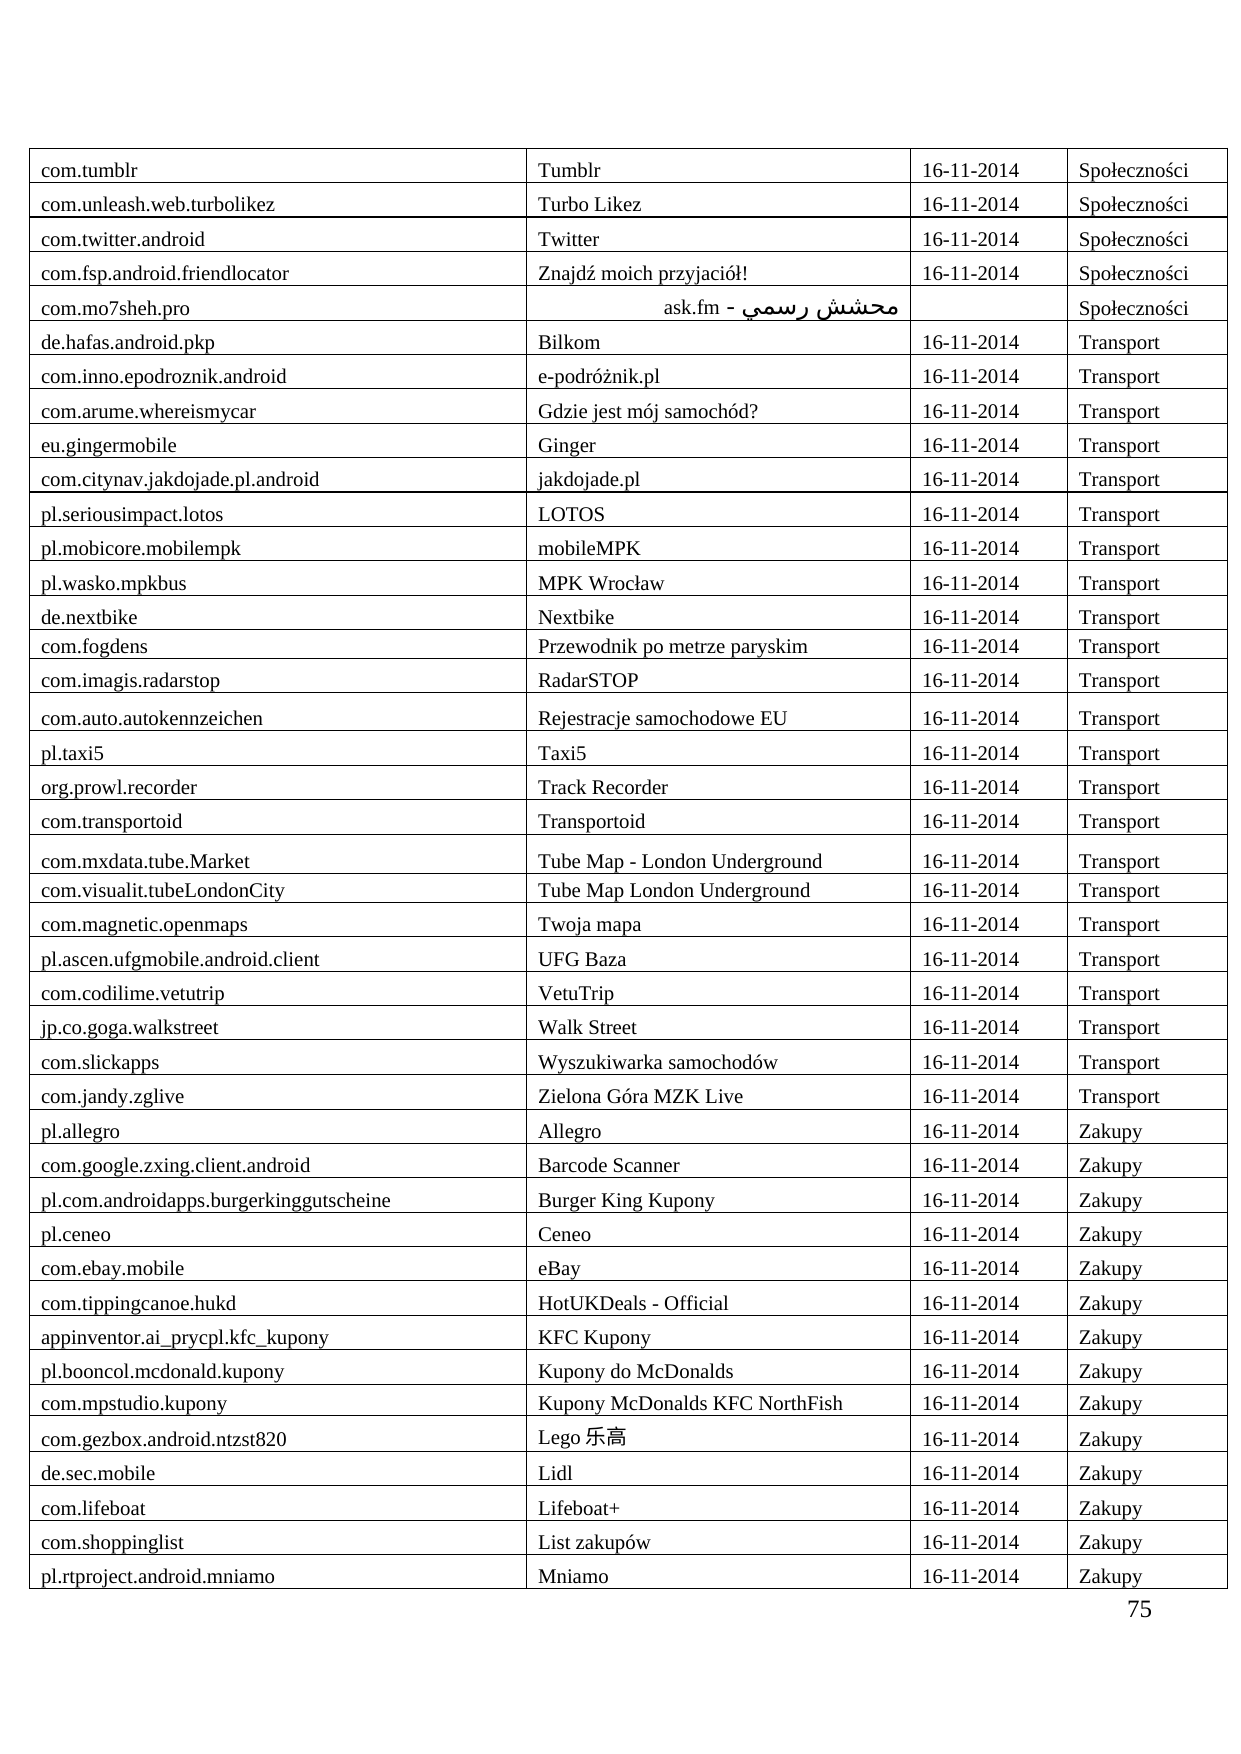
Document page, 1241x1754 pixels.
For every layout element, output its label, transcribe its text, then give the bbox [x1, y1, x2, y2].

table_cell List zakupów [527, 1521, 910, 1554]
table_cell Transport [1068, 874, 1227, 902]
table_cell Zakupy [1068, 1316, 1227, 1349]
table_cell 16-11-2014 [911, 874, 1067, 902]
table_cell Społeczności [1068, 218, 1227, 251]
table_cell Zakupy [1068, 1452, 1227, 1485]
table_cell 16-11-2014 [911, 1006, 1067, 1039]
table_cell Transport [1068, 527, 1227, 560]
table_cell com.auto.autokennzeichen [30, 693, 526, 730]
table_cell 16-11-2014 [911, 1486, 1067, 1519]
table_cell RadarSTOP [527, 659, 910, 692]
table_cell pl.booncol.mcdonald.kupony [30, 1350, 526, 1383]
table_cell e-podróżnik.pl [527, 355, 910, 388]
table_cell com.mo7sheh.pro [30, 286, 526, 319]
table_cell eu.gingermobile [30, 424, 526, 457]
table_cell 16-11-2014 [911, 458, 1067, 491]
table_cell 16-11-2014 [911, 149, 1067, 182]
table_cell pl.taxi5 [30, 731, 526, 765]
table_cell 16-11-2014 [911, 693, 1067, 730]
table_cell com.imagis.radarstop [30, 659, 526, 692]
table_cell Transport [1068, 972, 1227, 1005]
table_cell com.codilime.vetutrip [30, 972, 526, 1005]
table_cell Transport [1068, 835, 1227, 873]
table_cell 16-11-2014 [911, 903, 1067, 936]
table_cell jakdojade.pl [527, 458, 910, 491]
table_cell 16-11-2014 [911, 1555, 1067, 1588]
table_cell 16-11-2014 [911, 731, 1067, 765]
table_cell Transport [1068, 1075, 1227, 1108]
table_cell 16-11-2014 [911, 596, 1067, 629]
table_cell com.shoppinglist [30, 1521, 526, 1554]
table_cell Lifeboat+ [527, 1486, 910, 1519]
table_cell 16-11-2014 [911, 1178, 1067, 1212]
table_cell Zielona Góra MZK Live [527, 1075, 910, 1108]
table_cell Wyszukiwarka samochodów [527, 1040, 910, 1074]
table_cell Transport [1068, 424, 1227, 457]
table_cell Zakupy [1068, 1521, 1227, 1554]
table_cell Transport [1068, 561, 1227, 594]
table_cell 16-11-2014 [911, 183, 1067, 216]
table_cell com.mxdata.tube.Market [30, 835, 526, 873]
table_cell com.unleash.web.turbolikez [30, 183, 526, 216]
table_cell pl.wasko.mpkbus [30, 561, 526, 594]
table_cell 16-11-2014 [911, 252, 1067, 285]
table_cell Zakupy [1068, 1144, 1227, 1177]
table_cell com.magnetic.openmaps [30, 903, 526, 936]
table_cell com.mpstudio.kupony [30, 1385, 526, 1415]
table_cell Taxi5 [527, 731, 910, 765]
table_cell pl.rtproject.android.mniamo [30, 1555, 526, 1588]
table_cell Transport [1068, 659, 1227, 692]
table_cell 16-11-2014 [911, 1110, 1067, 1143]
table_cell 16-11-2014 [911, 937, 1067, 971]
table_cell com.twitter.android [30, 218, 526, 251]
table_cell pl.mobicore.mobilempk [30, 527, 526, 560]
table_cell Społeczności [1068, 286, 1227, 319]
table_cell Zakupy [1068, 1281, 1227, 1315]
table_cell 16-11-2014 [911, 1416, 1067, 1451]
table_cell Allegro [527, 1110, 910, 1143]
table_cell jp.co.goga.walkstreet [30, 1006, 526, 1039]
table_cell Burger King Kupony [527, 1178, 910, 1212]
table_cell Lidl [527, 1452, 910, 1485]
table_cell Społeczności [1068, 183, 1227, 216]
table_cell Zakupy [1068, 1247, 1227, 1280]
table_cell Transport [1068, 903, 1227, 936]
table_cell Mniamo [527, 1555, 910, 1588]
table_cell VetuTrip [527, 972, 910, 1005]
table_cell Zakupy [1068, 1178, 1227, 1212]
table_cell 16-11-2014 [911, 1213, 1067, 1246]
table_cell 16-11-2014 [911, 1452, 1067, 1485]
table_cell 16-11-2014 [911, 321, 1067, 354]
table_cell Nextbike [527, 596, 910, 629]
table_cell com.tumblr [30, 149, 526, 182]
table_cell Znajdź moich przyjaciół! [527, 252, 910, 285]
table_cell eBay [527, 1247, 910, 1280]
table_cell 16-11-2014 [911, 972, 1067, 1005]
table_cell Transport [1068, 937, 1227, 971]
table_cell [911, 286, 1067, 319]
table_cell 16-11-2014 [911, 800, 1067, 833]
table_cell Transport [1068, 1040, 1227, 1074]
table_cell Transport [1068, 1006, 1227, 1039]
table_cell HotUKDeals - Official [527, 1281, 910, 1315]
table_cell Transport [1068, 389, 1227, 423]
table_cell 16-11-2014 [911, 659, 1067, 692]
table_cell Tube Map London Underground [527, 874, 910, 902]
table_cell 16-11-2014 [911, 1075, 1067, 1108]
table_cell com.lifeboat [30, 1486, 526, 1519]
table_cell 16-11-2014 [911, 630, 1067, 658]
table_cell Transport [1068, 493, 1227, 526]
table_cell Twoja mapa [527, 903, 910, 936]
table_cell com.citynav.jakdojade.pl.android [30, 458, 526, 491]
table_cell Zakupy [1068, 1416, 1227, 1451]
table_cell Transport [1068, 596, 1227, 629]
table_cell Tumblr [527, 149, 910, 182]
table_cell Przewodnik po metrze paryskim [527, 630, 910, 658]
table_cell 16-11-2014 [911, 1385, 1067, 1415]
table_cell 16-11-2014 [911, 1247, 1067, 1280]
table_cell com.arume.whereismycar [30, 389, 526, 423]
table_cell 16-11-2014 [911, 1521, 1067, 1554]
table_cell de.sec.mobile [30, 1452, 526, 1485]
table_cell MPK Wrocław [527, 561, 910, 594]
table_cell com.jandy.zglive [30, 1075, 526, 1108]
table_cell 16-11-2014 [911, 355, 1067, 388]
table_cell com.inno.epodroznik.android [30, 355, 526, 388]
table_cell com.transportoid [30, 800, 526, 833]
table_cell Społeczności [1068, 149, 1227, 182]
table_cell pl.ceneo [30, 1213, 526, 1246]
table_cell Track Recorder [527, 766, 910, 799]
table_cell 16-11-2014 [911, 1040, 1067, 1074]
table_cell com.fogdens [30, 630, 526, 658]
table_cell Transport [1068, 458, 1227, 491]
table_cell 16-11-2014 [911, 1316, 1067, 1349]
table_cell 16-11-2014 [911, 561, 1067, 594]
table_cell KFC Kupony [527, 1316, 910, 1349]
table_cell 16-11-2014 [911, 389, 1067, 423]
table_cell Bilkom [527, 321, 910, 354]
table_cell com.visualit.tubeLondonCity [30, 874, 526, 902]
table_cell com.tippingcanoe.hukd [30, 1281, 526, 1315]
table_cell Transport [1068, 321, 1227, 354]
table_cell Społeczności [1068, 252, 1227, 285]
table_cell LOTOS [527, 493, 910, 526]
table_cell pl.com.androidapps.burgerkinggutscheine [30, 1178, 526, 1212]
table_cell Kupony McDonalds KFC NorthFish [527, 1385, 910, 1415]
table_cell محشش رسمي - ask.fm [527, 286, 910, 319]
table_cell 16-11-2014 [911, 1350, 1067, 1383]
table_cell pl.ascen.ufgmobile.android.client [30, 937, 526, 971]
table_cell pl.allegro [30, 1110, 526, 1143]
table_cell Zakupy [1068, 1350, 1227, 1383]
table_cell de.nextbike [30, 596, 526, 629]
table_cell appinventor.ai_prycpl.kfc_kupony [30, 1316, 526, 1349]
table_cell Ginger [527, 424, 910, 457]
table_cell com.slickapps [30, 1040, 526, 1074]
table_cell 16-11-2014 [911, 1144, 1067, 1177]
table_cell 16-11-2014 [911, 835, 1067, 873]
table_cell Transportoid [527, 800, 910, 833]
table_cell Kupony do McDonalds [527, 1350, 910, 1383]
table_cell 16-11-2014 [911, 527, 1067, 560]
table_cell 16-11-2014 [911, 766, 1067, 799]
table_cell Zakupy [1068, 1555, 1227, 1588]
table_cell mobileMPK [527, 527, 910, 560]
table_cell Zakupy [1068, 1110, 1227, 1143]
table_cell com.ebay.mobile [30, 1247, 526, 1280]
table_cell Zakupy [1068, 1385, 1227, 1415]
table_cell Transport [1068, 355, 1227, 388]
table_cell com.gezbox.android.ntzst820 [30, 1416, 526, 1451]
table_cell Transport [1068, 766, 1227, 799]
table_cell Twitter [527, 218, 910, 251]
table_cell 16-11-2014 [911, 1281, 1067, 1315]
table_cell Ceneo [527, 1213, 910, 1246]
table_cell Barcode Scanner [527, 1144, 910, 1177]
table_cell Walk Street [527, 1006, 910, 1039]
table_cell Tube Map - London Underground [527, 835, 910, 873]
table_cell Transport [1068, 731, 1227, 765]
table_cell org.prowl.recorder [30, 766, 526, 799]
table_cell Zakupy [1068, 1213, 1227, 1246]
table_cell 16-11-2014 [911, 424, 1067, 457]
table_cell Gdzie jest mój samochód? [527, 389, 910, 423]
table_cell de.hafas.android.pkp [30, 321, 526, 354]
table_cell 16-11-2014 [911, 493, 1067, 526]
table_cell Transport [1068, 800, 1227, 833]
table_cell Zakupy [1068, 1486, 1227, 1519]
table_cell Turbo Likez [527, 183, 910, 216]
table_cell pl.seriousimpact.lotos [30, 493, 526, 526]
table_cell com.google.zxing.client.android [30, 1144, 526, 1177]
table_cell Lego乐高 [527, 1416, 910, 1451]
table_cell UFG Baza [527, 937, 910, 971]
table_cell com.fsp.android.friendlocator [30, 252, 526, 285]
table_cell 16-11-2014 [911, 218, 1067, 251]
table_cell Rejestracje samochodowe EU [527, 693, 910, 730]
table_cell Transport [1068, 693, 1227, 730]
table_cell Transport [1068, 630, 1227, 658]
